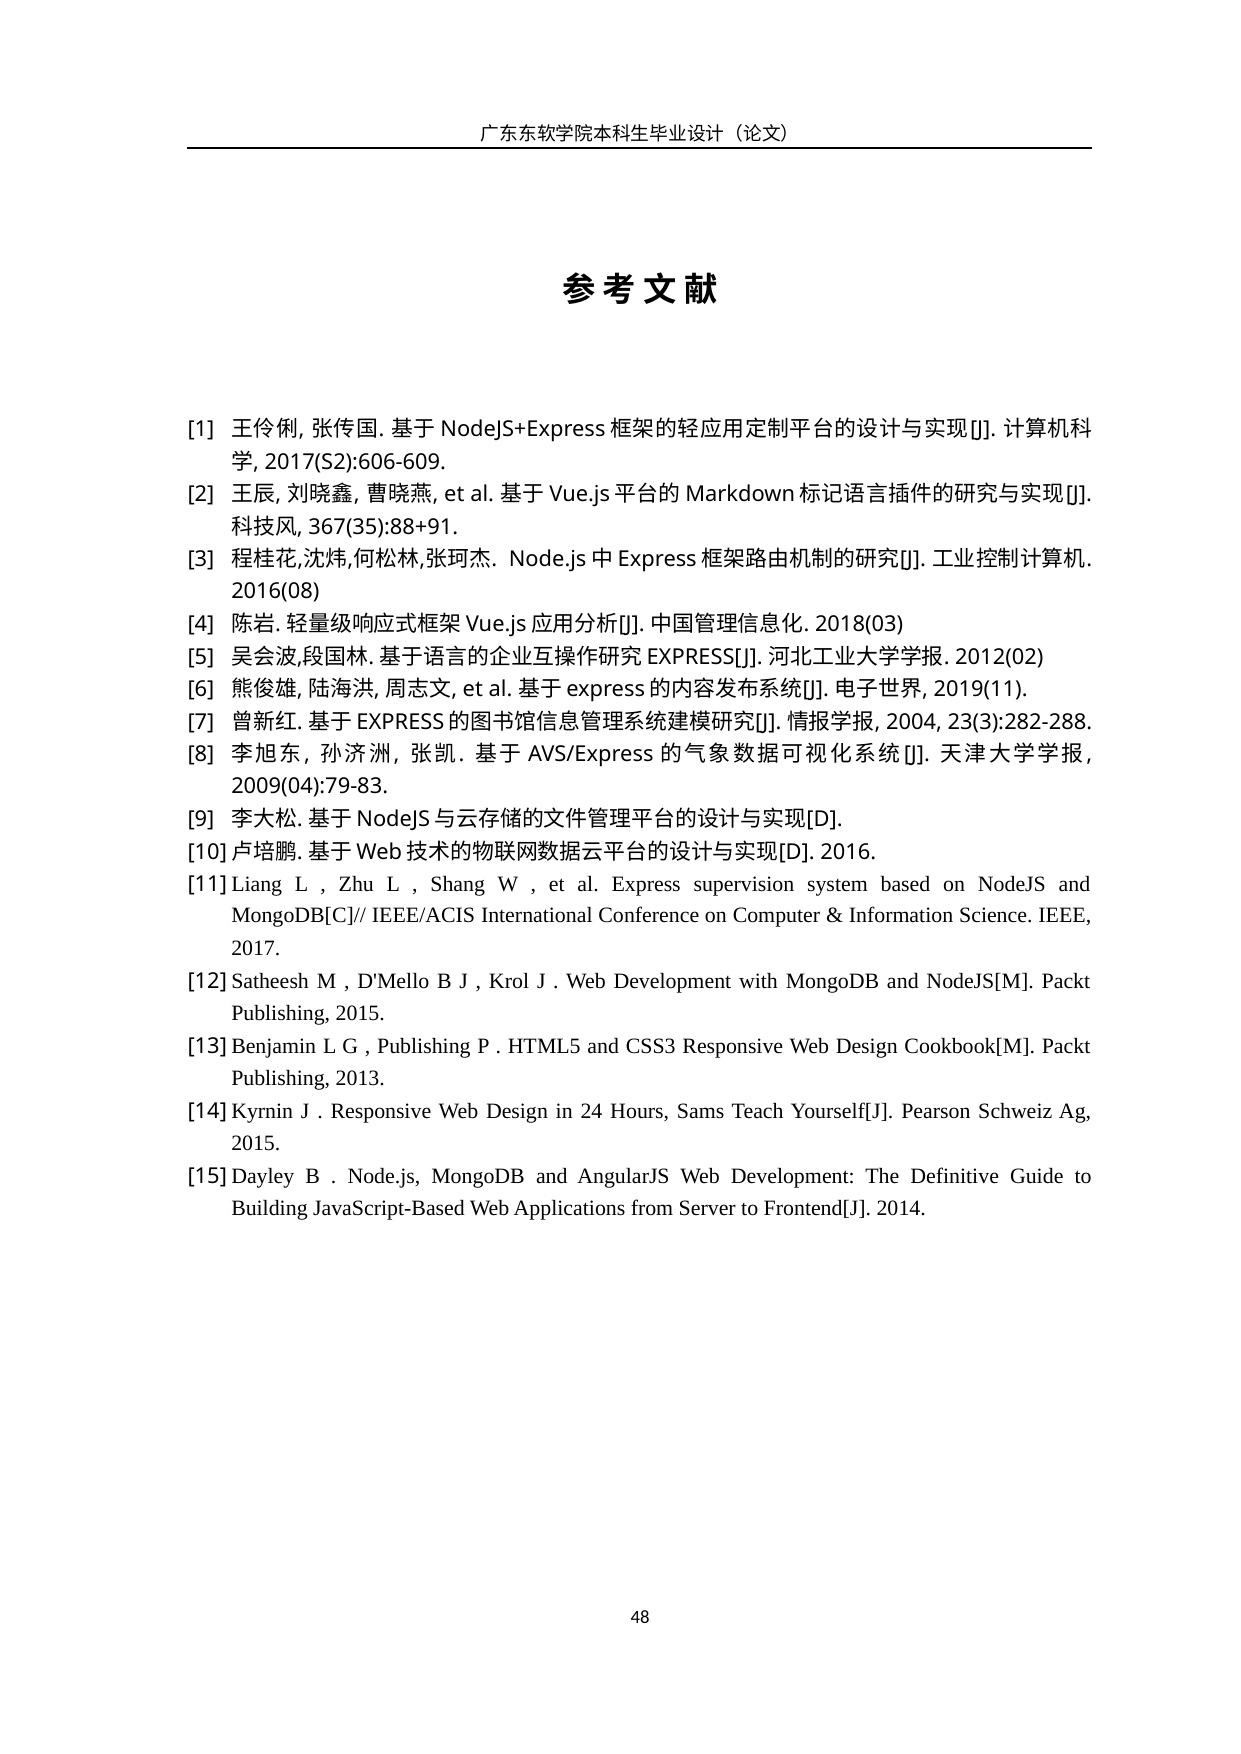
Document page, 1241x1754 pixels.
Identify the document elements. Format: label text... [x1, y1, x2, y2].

list 吴会波,段国林. 基于语言的企业互操作研究EXPRESS[J]. 河北工业大学学报. 2012(02) [187, 639, 1092, 671]
list 陈岩. 轻量级响应式框架Vue.js应用分析[J]. 中国管理信息化. 2018(03) [187, 606, 1092, 639]
list Liang L , Zhu L , Shang W , et al. Express supervision system based on NodeJS and MongoDB[C]// IEEE/ACIS International Conference on Computer & Information Science. IEEE, 2017. [187, 866, 1092, 964]
list 熊俊雄, 陆海洪, 周志文, et al. 基于express的内容发布系统[J]. 电子世界, 2019(11). [187, 671, 1092, 704]
list Kyrnin J . Responsive Web Design in 24 Hours, Sams Teach Yourself[J]. Pearson Schweiz Ag, 2015. [187, 1094, 1092, 1159]
list Satheesh M , D'Mello B J , Krol J . Web Development with MongoDB and NodeJS[M]. Packt Publishing, 2015. [187, 964, 1092, 1029]
list 卢培鹏. 基于Web技术的物联网数据云平台的设计与实现[D]. 2016. [187, 834, 1092, 866]
list 李大松. 基于NodeJS与云存储的文件管理平台的设计与实现[D]. [187, 801, 1092, 834]
list 曾新红. 基于EXPRESS的图书馆信息管理系统建模研究[J]. 情报学报, 2004, 23(3):282-288. [187, 704, 1092, 736]
list 李旭东, 孙济洲, 张凯. 基于AVS/Express的气象数据可视化系统[J]. 天津大学学报, 2009(04):79-83. [187, 736, 1092, 801]
list 王伶俐, 张传国. 基于NodeJS+Express框架的轻应用定制平台的设计与实现[J]. 计算机科学, 2017(S2):606-609. [187, 411, 1092, 476]
list 程桂花,沈炜,何松林,张珂杰. Node.js中Express框架路由机制的研究[J]. 工业控制计算机. 2016(08) [187, 541, 1092, 606]
list 王辰, 刘晓鑫, 曹晓燕, et al. 基于Vue.js平台的Markdown标记语言插件的研究与实现[J]. 科技风, 367(35):88+91. [187, 476, 1092, 541]
title 参 考 文 献 [187, 254, 1092, 319]
list Benjamin L G , Publishing P . HTML5 and CSS3 Responsive Web Design Cookbook[M]. Packt Publishing, 2013. [187, 1029, 1092, 1094]
list Dayley B . Node.js, MongoDB and AngularJS Web Development: The Definitive Guide to Building JavaScript-Based Web Applications from Server to Frontend[J]. 2014. [187, 1159, 1092, 1224]
